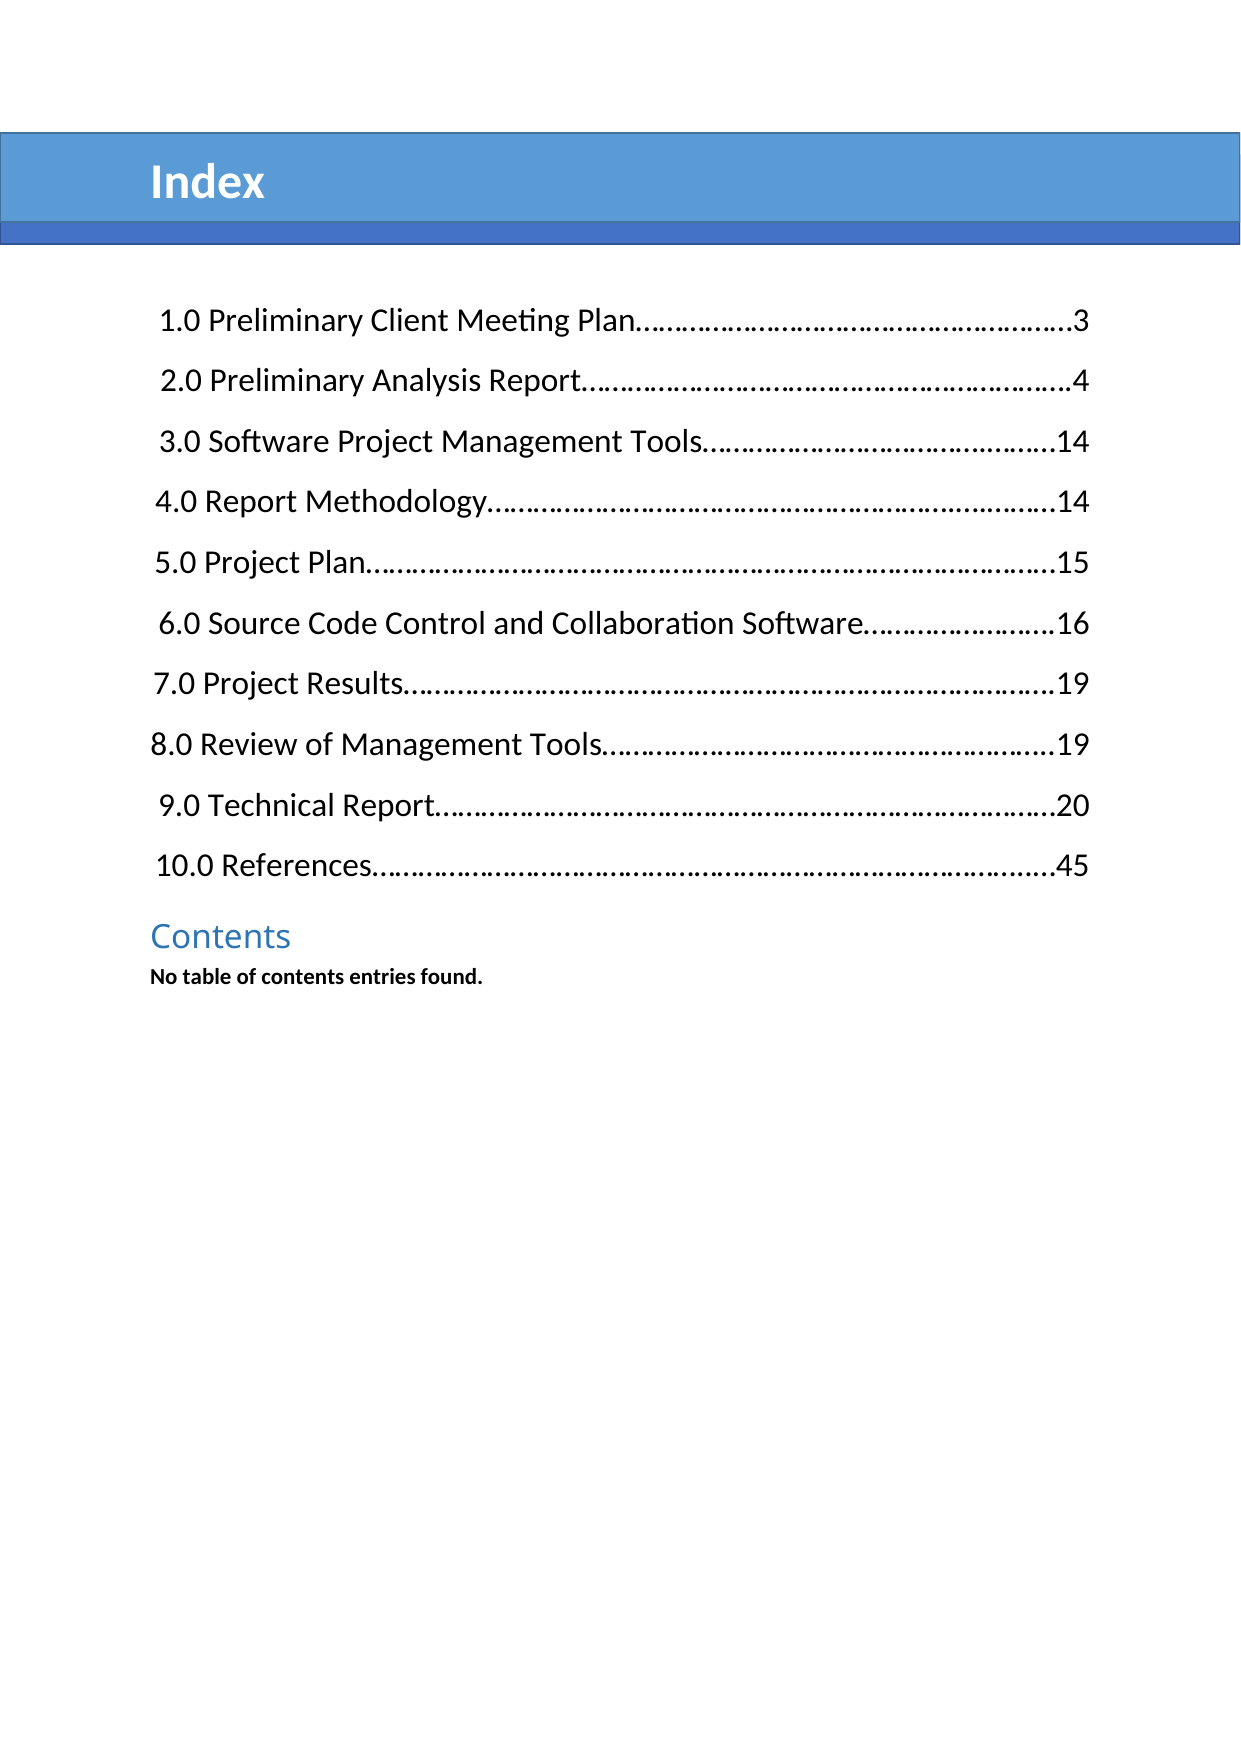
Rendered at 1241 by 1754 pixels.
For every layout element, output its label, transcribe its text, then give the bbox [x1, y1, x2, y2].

text Index [150, 150, 1090, 211]
text 9.0 Technical Report………………………………………………………………………20 [150, 784, 1090, 824]
text 4.0 Report Methodology…………………………………………………….….………14 [150, 481, 1090, 521]
text 3.0 Software Project Management Tools……………………………….………14 [150, 420, 1090, 461]
text 8.0 Review of Management Tools…………………………………………………..19 [150, 723, 1090, 764]
text 6.0 Source Code Control and Collaboration Software…………………….16 [150, 602, 1090, 642]
text 7.0 Project Results………………………………………………………………………….19 [150, 662, 1090, 703]
text 1.0 Preliminary Client Meeting Plan…………………………………………………3 [150, 299, 1090, 339]
text 2.0 Preliminary Analysis Report……………………………………………………….4 [150, 359, 1090, 400]
text 10.0 References…………………………………………………………………………..…45 [150, 844, 1090, 885]
text 5.0 Project Plan………………………………………………………………………………15 [150, 541, 1090, 582]
